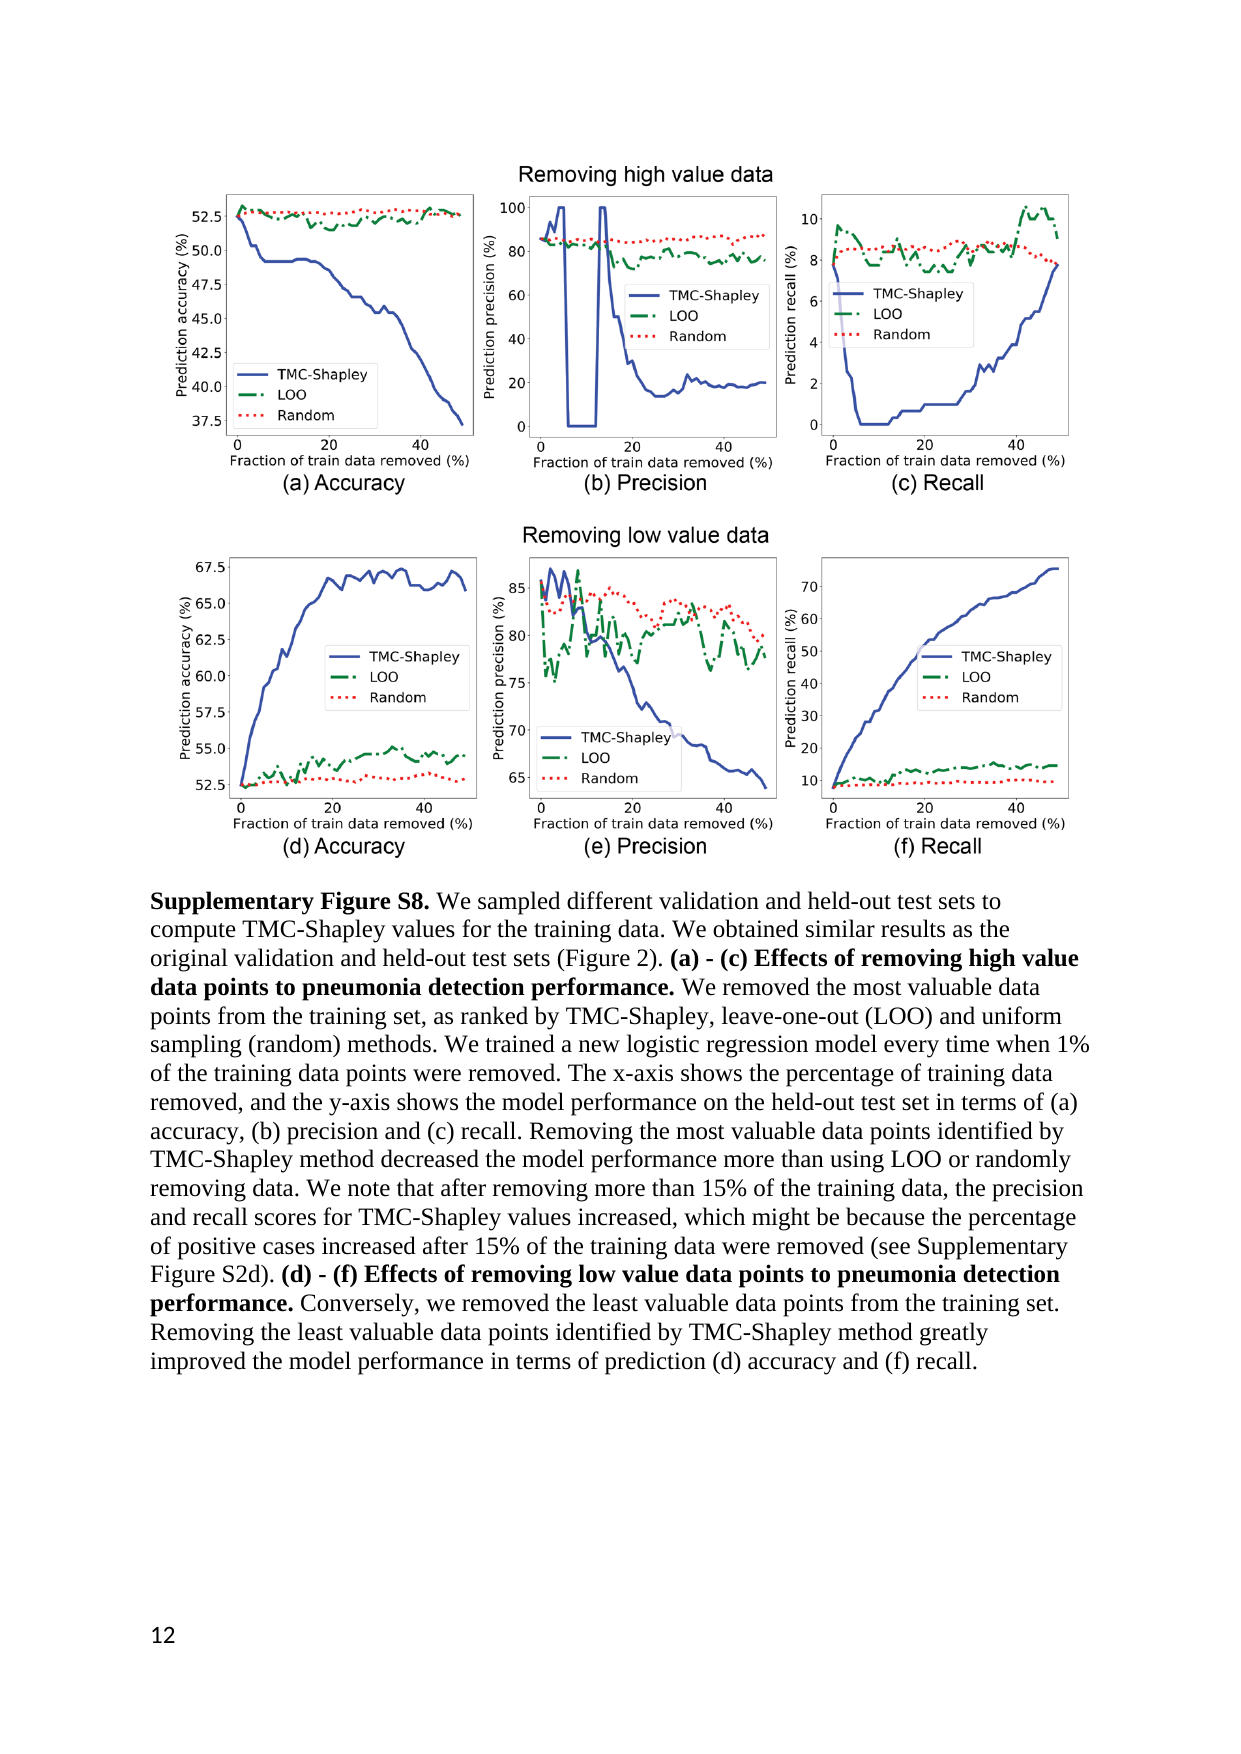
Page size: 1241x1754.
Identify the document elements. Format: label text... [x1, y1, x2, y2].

picture [150, 150, 1090, 886]
text Supplementary Figure S8. We sampled different validation and held-out test sets to compute TMC-Shapley values for the training data. We obtained similar results as the original validation and held-out test sets (Figure 2). (a) - (c) Effects of removing high value data points to pneumonia detection performance. We removed the most valuable data points from the training set, as ranked by TMC-Shapley, leave-one-out (LOO) and uniform sampling (random) methods. We trained a new logistic regression model every time when 1% of the training data points were removed. The x-axis shows the percentage of training data removed, and the y-axis shows the model performance on the held-out test set in terms of (a) accuracy, (b) precision and (c) recall. Removing the most valuable data points identified by TMC-Shapley method decreased the model performance more than using LOO or randomly removing data. We note that after removing more than 15% of the training data, the precision and recall scores for TMC-Shapley values increased, which might be because the percentage of positive cases increased after 15% of the training data were removed (see Supplementary Figure S2d). (d) - (f) Effects of removing low value data points to pneumonia detection performance. Conversely, we removed the least valuable data points from the training set. Removing the least valuable data points identified by TMC-Shapley method greatly improved the model performance in terms of prediction (d) accuracy and (f) recall. [150, 886, 1090, 1374]
